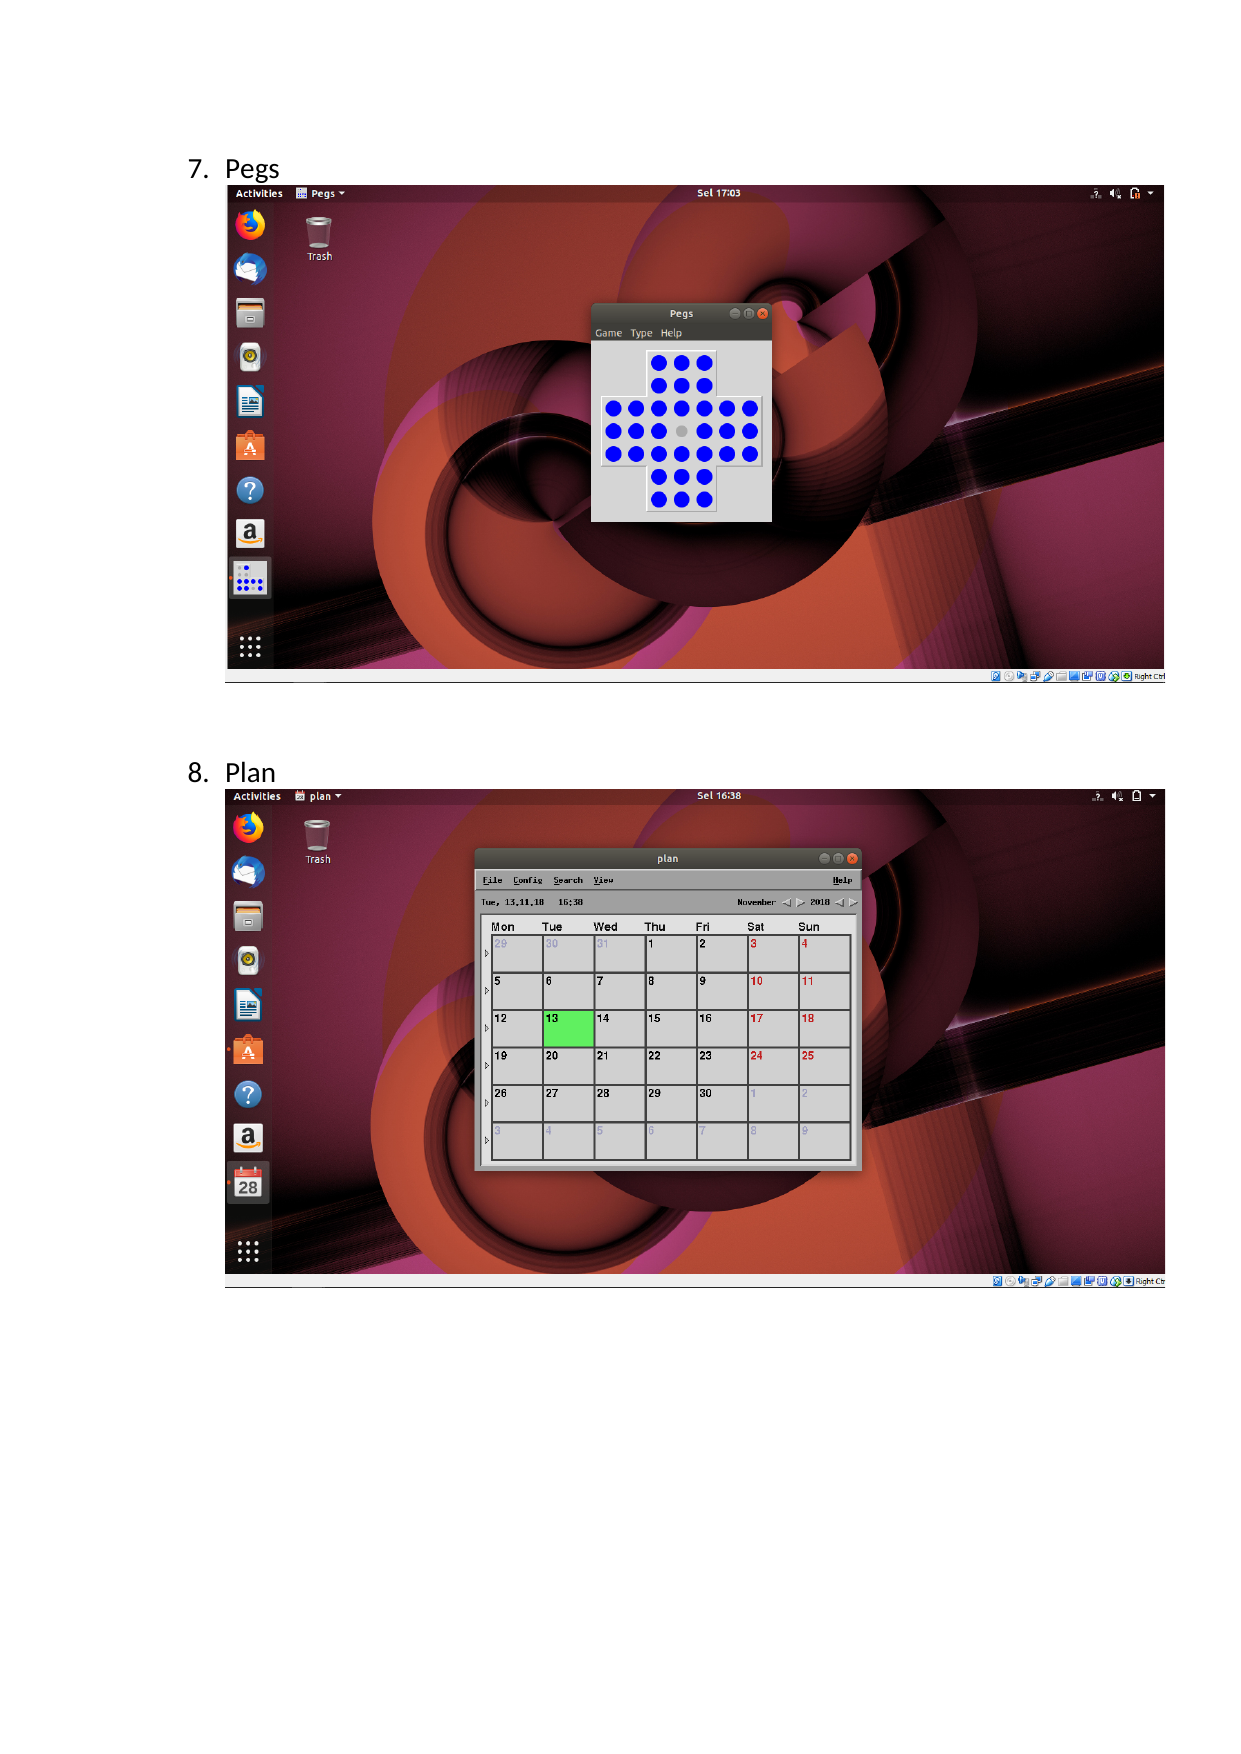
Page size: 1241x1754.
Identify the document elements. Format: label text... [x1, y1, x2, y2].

picture [225, 789, 1166, 1288]
list Plan [187, 754, 1090, 789]
list Pegs [187, 150, 1090, 186]
picture [225, 185, 1166, 683]
